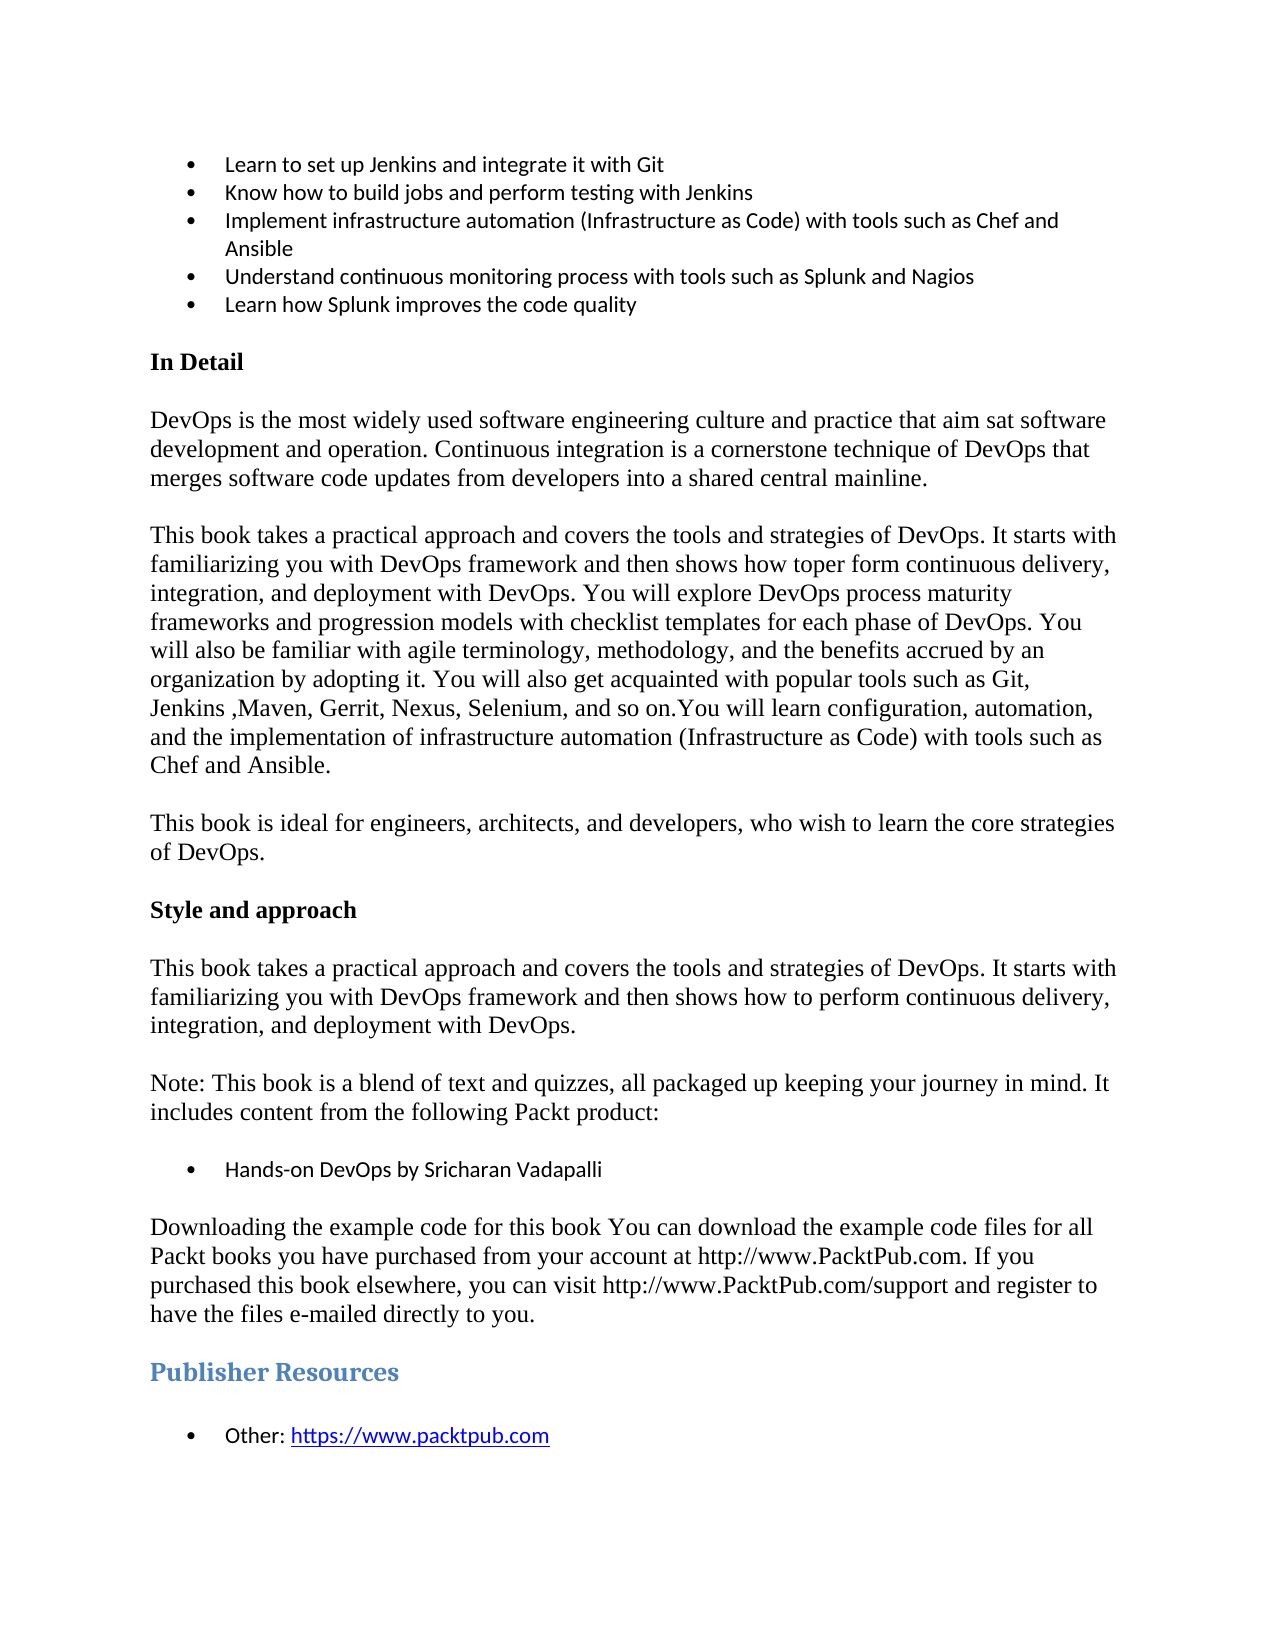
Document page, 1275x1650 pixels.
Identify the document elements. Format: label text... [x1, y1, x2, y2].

list Learn how Splunk improves the code quality [187, 290, 1125, 318]
list Hands-on DevOps by Sricharan Vadapalli [187, 1155, 1125, 1183]
text This book takes a practical approach and covers the tools and strategies of DevOps. It starts with familiarizing you with DevOps framework and then shows how toper form continuous delivery, integration, and deployment with DevOps. You will explore DevOps process maturity frameworks and progression models with checklist templates for each phase of DevOps. You will also be familiar with agile terminology, methodology, and the benefits accrued by an organization by adopting it. You will also get acquainted with popular tools such as Git, Jenkins ,Maven, Gerrit, Nexus, Selenium, and so on.You will learn configuration, automation, and the implementation of infrastructure automation (Infrastructure as Code) with tools such as Chef and Ansible. [150, 521, 1125, 779]
text Downloading the example code for this book You can download the example code files for all Packt books you have purchased from your account at http://www.PacktPub.com. If you purchased this book elsewhere, you can visit http://www.PacktPub.com/support and register to have the files e-mailed directly to you. [150, 1212, 1125, 1327]
text Note: This book is a blend of text and quizzes, all packaged up keeping your journey in mind. It includes content from the following Packt product: [150, 1068, 1125, 1126]
text Style and approach [150, 895, 1125, 924]
list Implement infrastructure automation (Infrastructure as Code) with tools such as Chef and Ansible [187, 206, 1125, 262]
text This book is ideal for engineers, architects, and developers, who wish to learn the core strategies of DevOps. [150, 808, 1125, 866]
text DevOps is the most widely used software engineering culture and practice that aim sat software development and operation. Continuous integration is a cornerstone technique of DevOps that merges software code updates from developers into a shared central mainline. [150, 405, 1125, 491]
list Other: https://www.packtpub.com [187, 1421, 1125, 1449]
list Know how to build jobs and perform testing with Jenkins [187, 178, 1125, 206]
text In Detail [150, 347, 1125, 376]
list Understand continuous monitoring process with tools such as Splunk and Nagios [187, 262, 1125, 290]
text This book takes a practical approach and covers the tools and strategies of DevOps. It starts with familiarizing you with DevOps framework and then shows how to perform continuous delivery, integration, and deployment with DevOps. [150, 953, 1125, 1039]
subtitle Publisher Resources [150, 1357, 1125, 1388]
list Learn to set up Jenkins and integrate it with Git [187, 150, 1125, 178]
